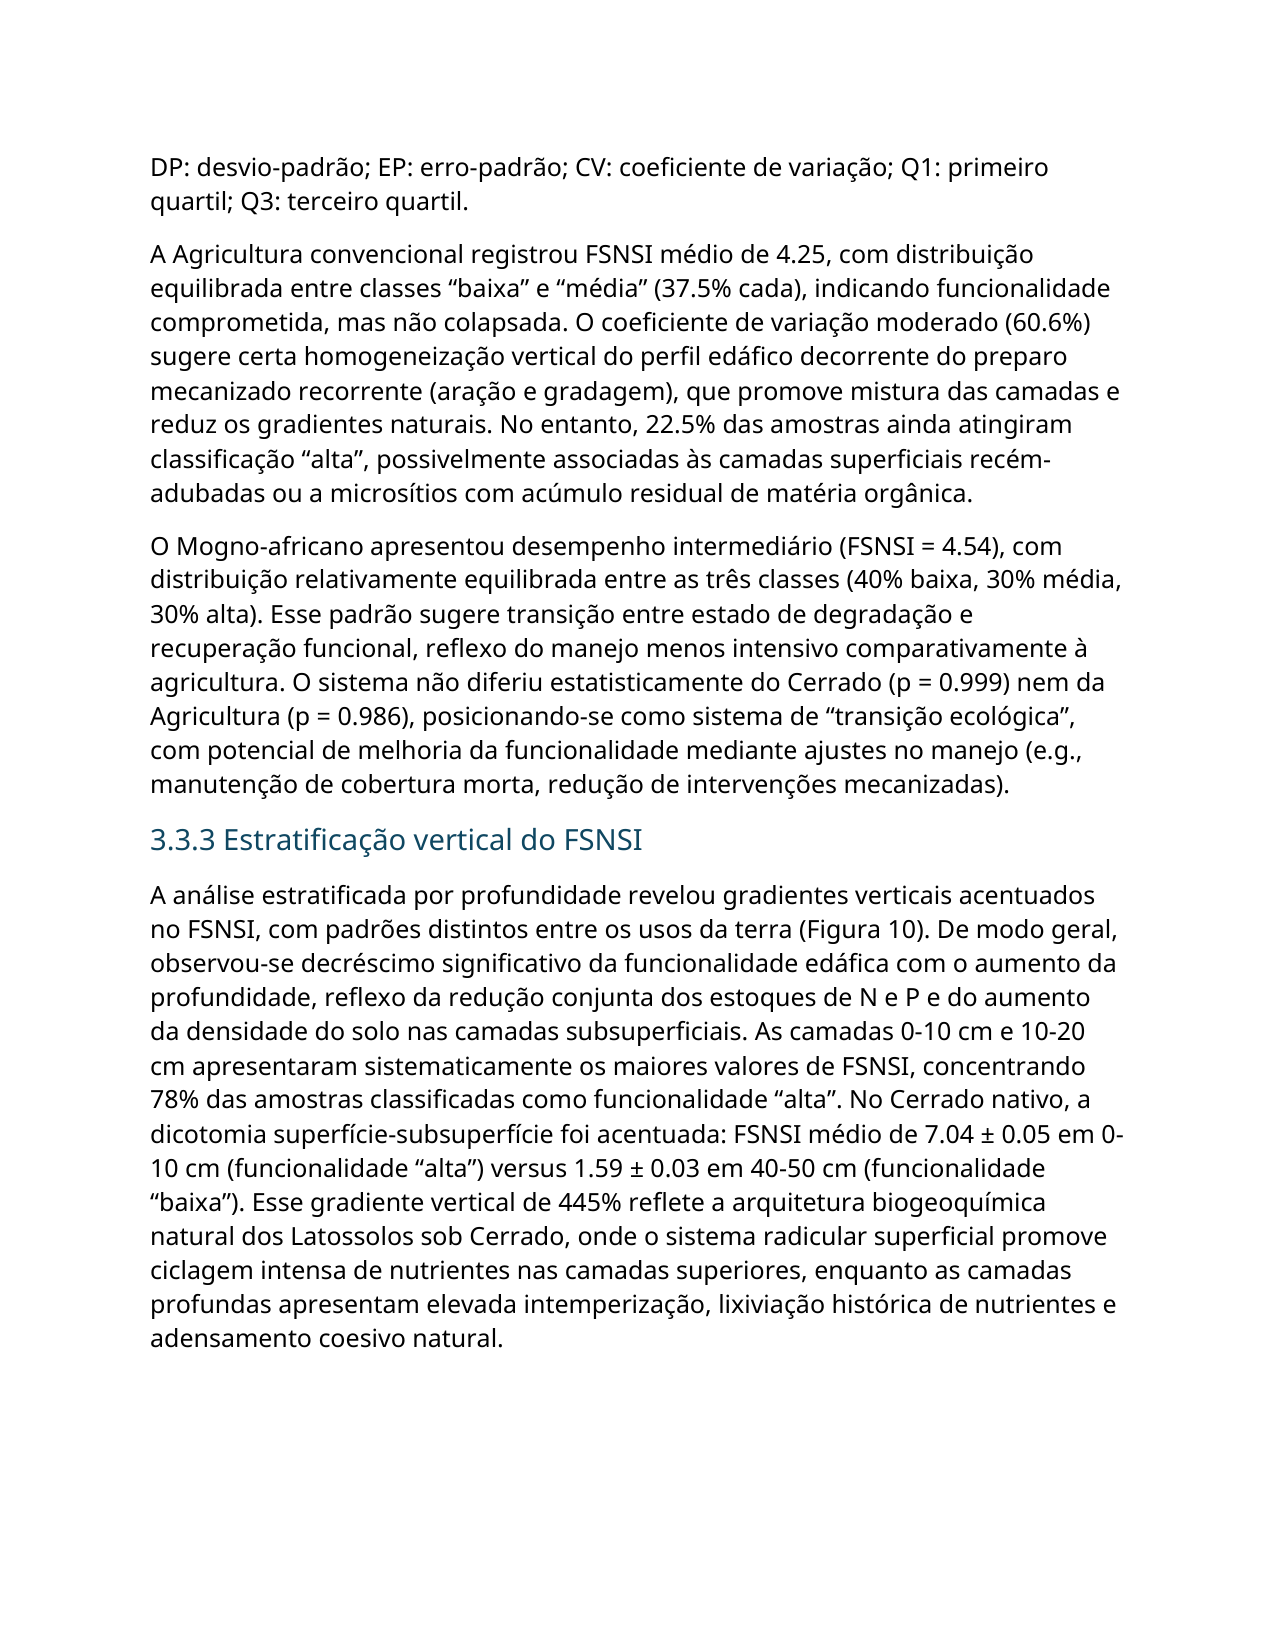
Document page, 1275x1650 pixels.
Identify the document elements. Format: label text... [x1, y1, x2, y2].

text O Mogno-africano apresentou desempenho intermediário (FSNSI = 4.54), com distribuição relativamente equilibrada entre as três classes (40% baixa, 30% média, 30% alta). Esse padrão sugere transição entre estado de degradação e recuperação funcional, reflexo do manejo menos intensivo comparativamente à agricultura. O sistema não diferiu estatisticamente do Cerrado (p = 0.999) nem da Agricultura (p = 0.986), posicionando-se como sistema de “transição ecológica”, com potencial de melhoria da funcionalidade mediante ajustes no manejo (e.g., manutenção de cobertura morta, redução de intervenções mecanizadas). [150, 528, 1125, 801]
subtitle 3.3.3 Estratificação vertical do FSNSI [150, 819, 1125, 859]
text DP: desvio-padrão; EP: erro-padrão; CV: coeficiente de variação; Q1: primeiro quartil; Q3: terceiro quartil. [150, 150, 1125, 218]
text A Agricultura convencional registrou FSNSI médio de 4.25, com distribuição equilibrada entre classes “baixa” e “média” (37.5% cada), indicando funcionalidade comprometida, mas não colapsada. O coeficiente de variação moderado (60.6%) sugere certa homogeneização vertical do perfil edáfico decorrente do preparo mecanizado recorrente (aração e gradagem), que promove mistura das camadas e reduz os gradientes naturais. No entanto, 22.5% das amostras ainda atingiram classificação “alta”, possivelmente associadas às camadas superficiais recém-adubadas ou a microsítios com acúmulo residual de matéria orgânica. [150, 237, 1125, 509]
text A análise estratificada por profundidade revelou gradientes verticais acentuados no FSNSI, com padrões distintos entre os usos da terra (Figura 10). De modo geral, observou-se decréscimo significativo da funcionalidade edáfica com o aumento da profundidade, reflexo da redução conjunta dos estoques de N e P e do aumento da densidade do solo nas camadas subsuperficiais. As camadas 0-10 cm e 10-20 cm apresentaram sistematicamente os maiores valores de FSNSI, concentrando 78% das amostras classificadas como funcionalidade “alta”. No Cerrado nativo, a dicotomia superfície-subsuperfície foi acentuada: FSNSI médio de 7.04 ± 0.05 em 0-10 cm (funcionalidade “alta”) versus 1.59 ± 0.03 em 40-50 cm (funcionalidade “baixa”). Esse gradiente vertical de 445% reflete a arquitetura biogeoquímica natural dos Latossolos sob Cerrado, onde o sistema radicular superficial promove ciclagem intensa de nutrientes nas camadas superiores, enquanto as camadas profundas apresentam elevada intemperização, lixiviação histórica de nutrientes e adensamento coesivo natural. [150, 878, 1125, 1355]
